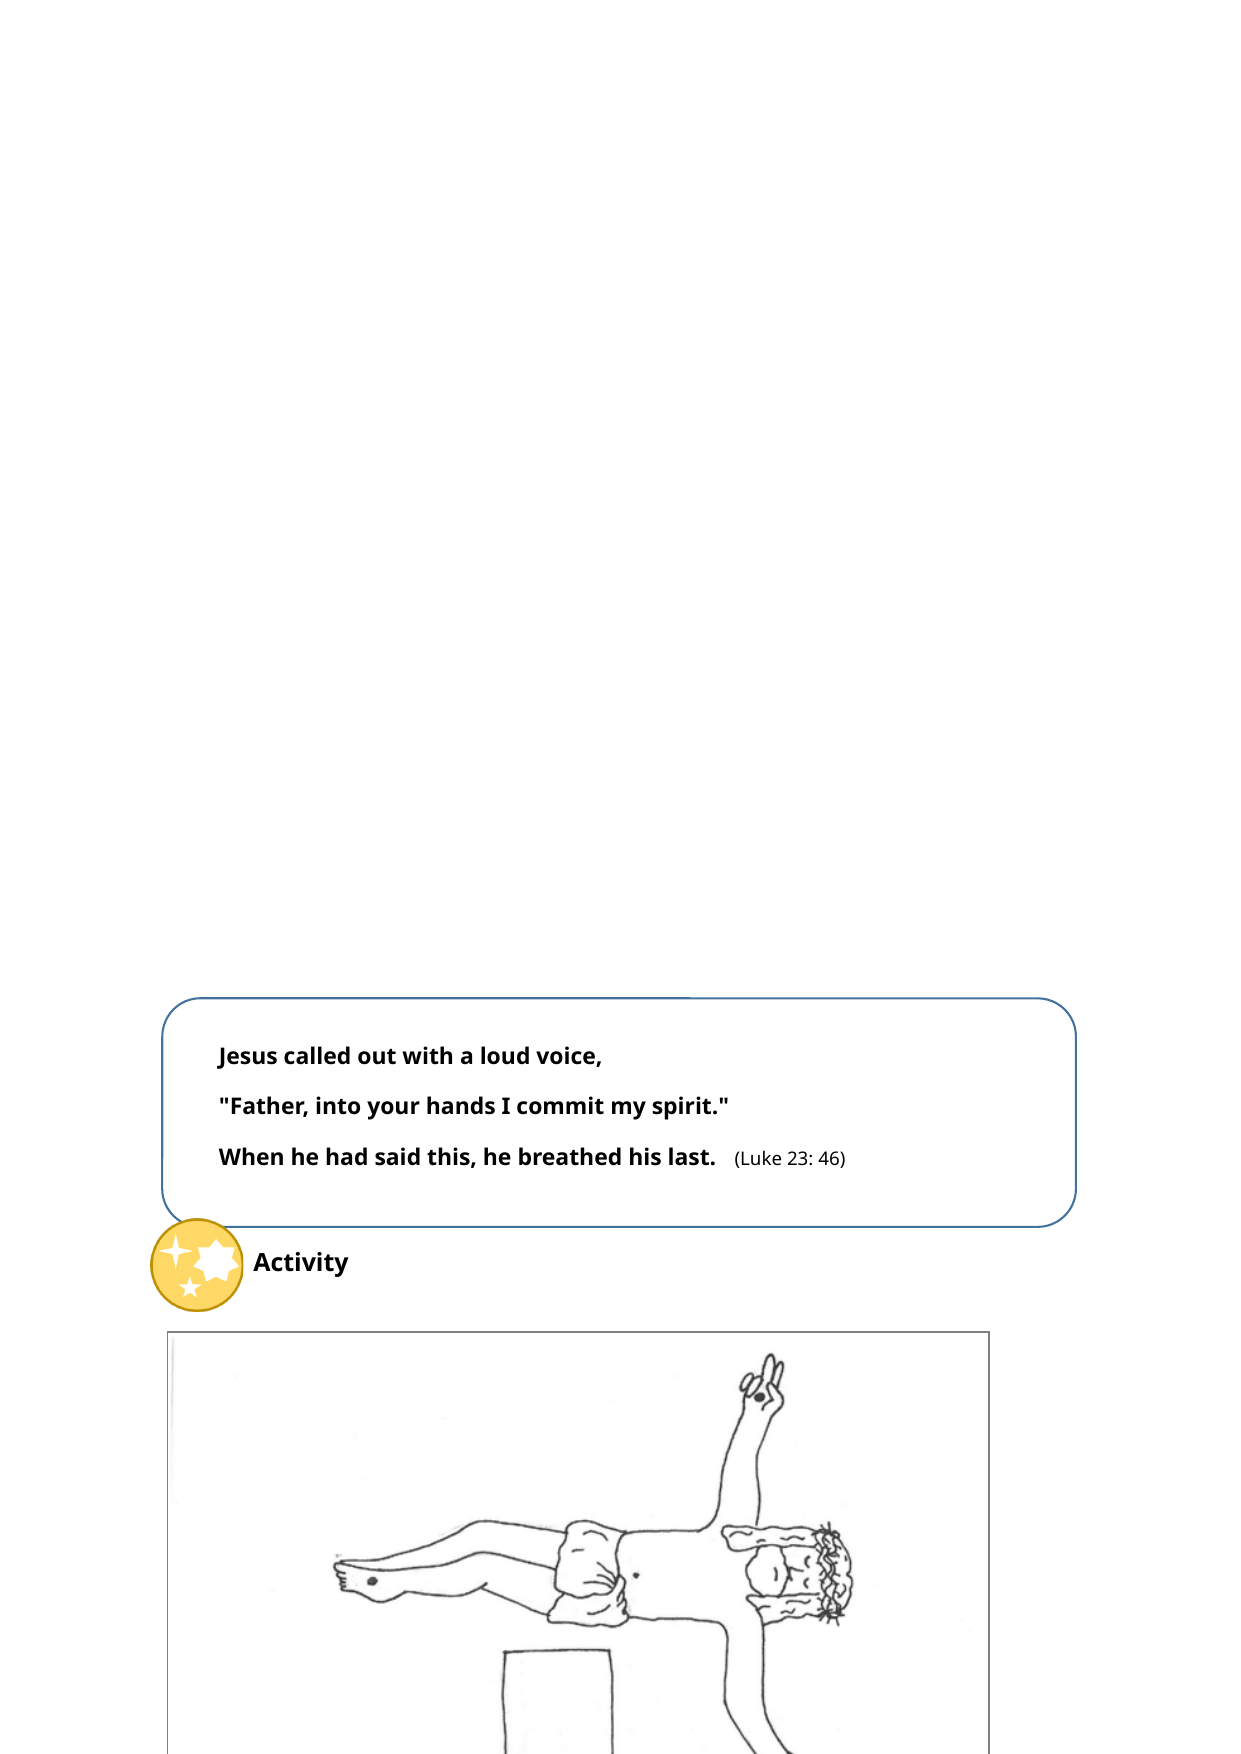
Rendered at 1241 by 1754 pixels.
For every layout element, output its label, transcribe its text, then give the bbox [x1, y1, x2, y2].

picture [150, 1218, 244, 1312]
text "Father, into your hands I commit my spirit." [150, 1090, 1090, 1121]
picture [168, 1333, 988, 1754]
text Activity [244, 1244, 1090, 1278]
text When he had said this, he breathed his last. (Luke 23: 46) [150, 1141, 1090, 1172]
text Jesus called out with a loud voice, [150, 1040, 1090, 1071]
